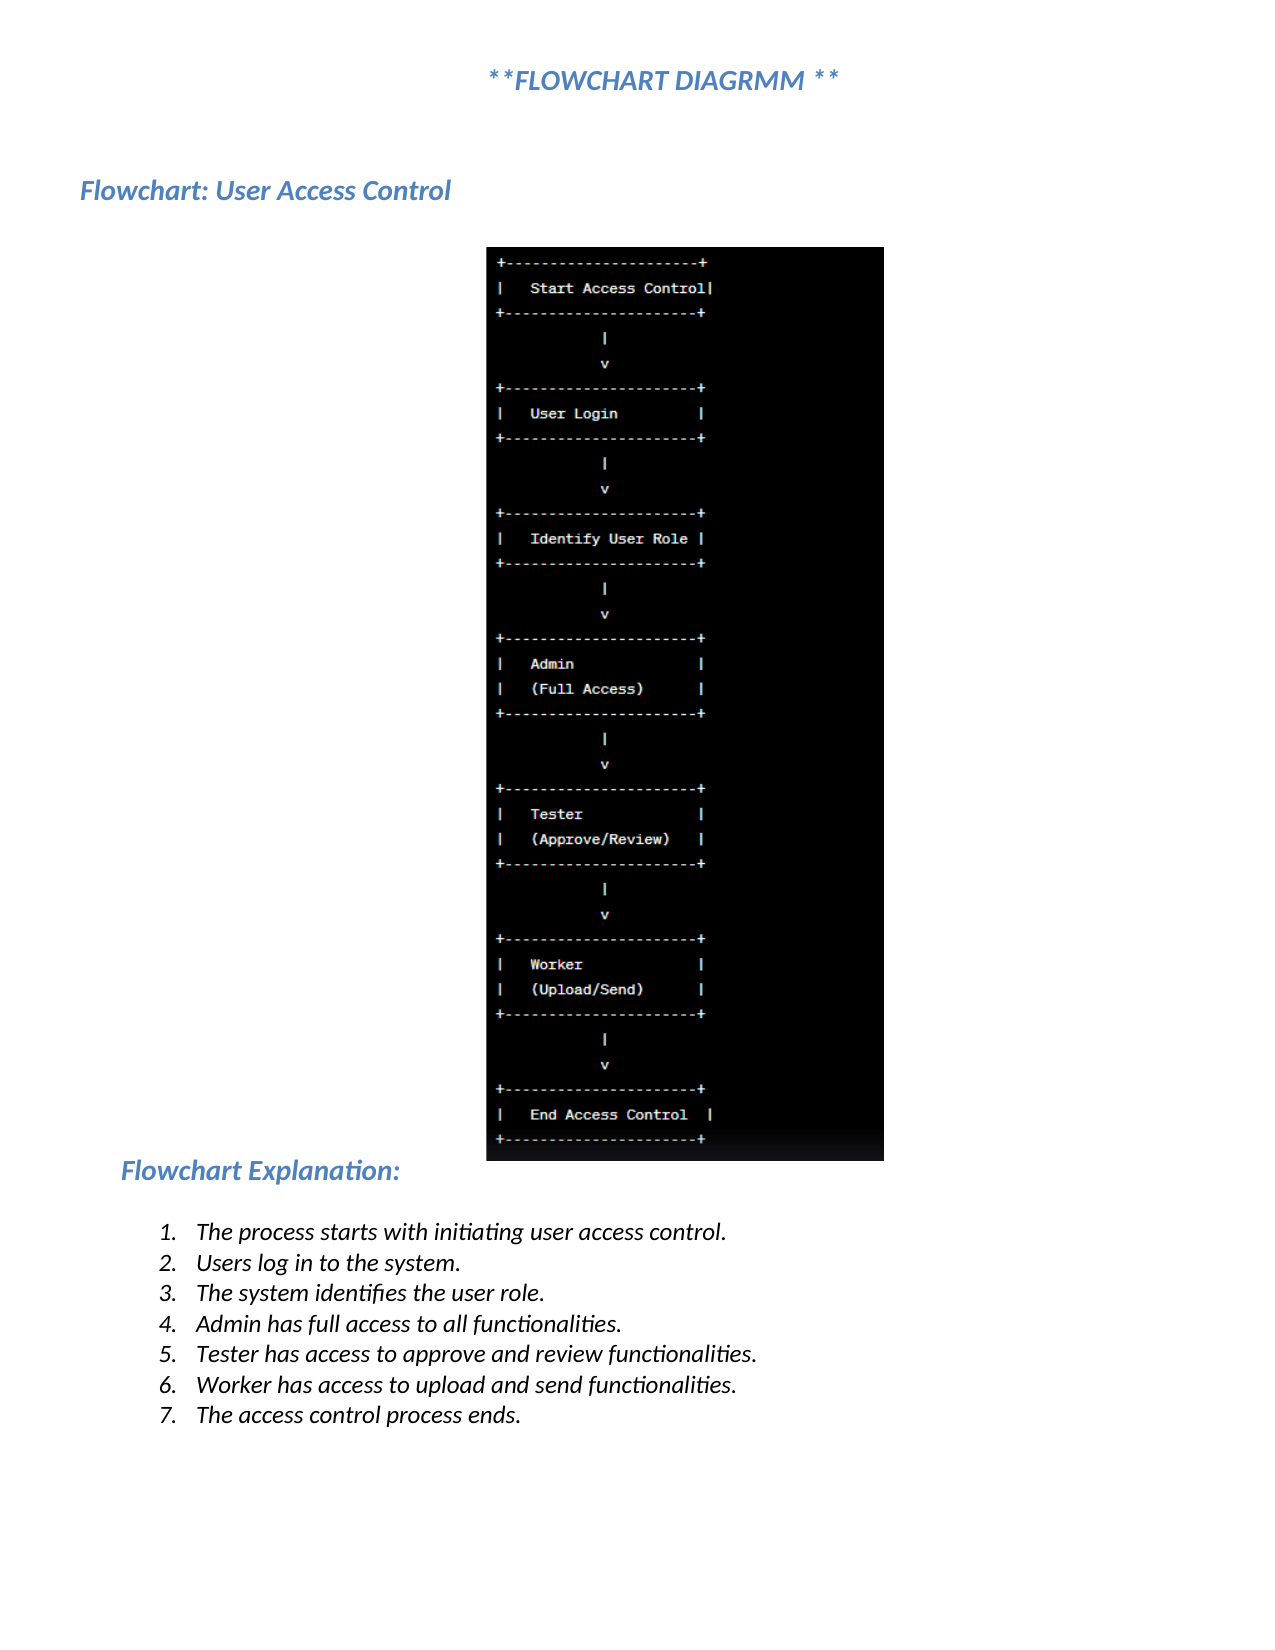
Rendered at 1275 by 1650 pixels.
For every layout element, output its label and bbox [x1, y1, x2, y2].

picture [486, 247, 884, 1161]
